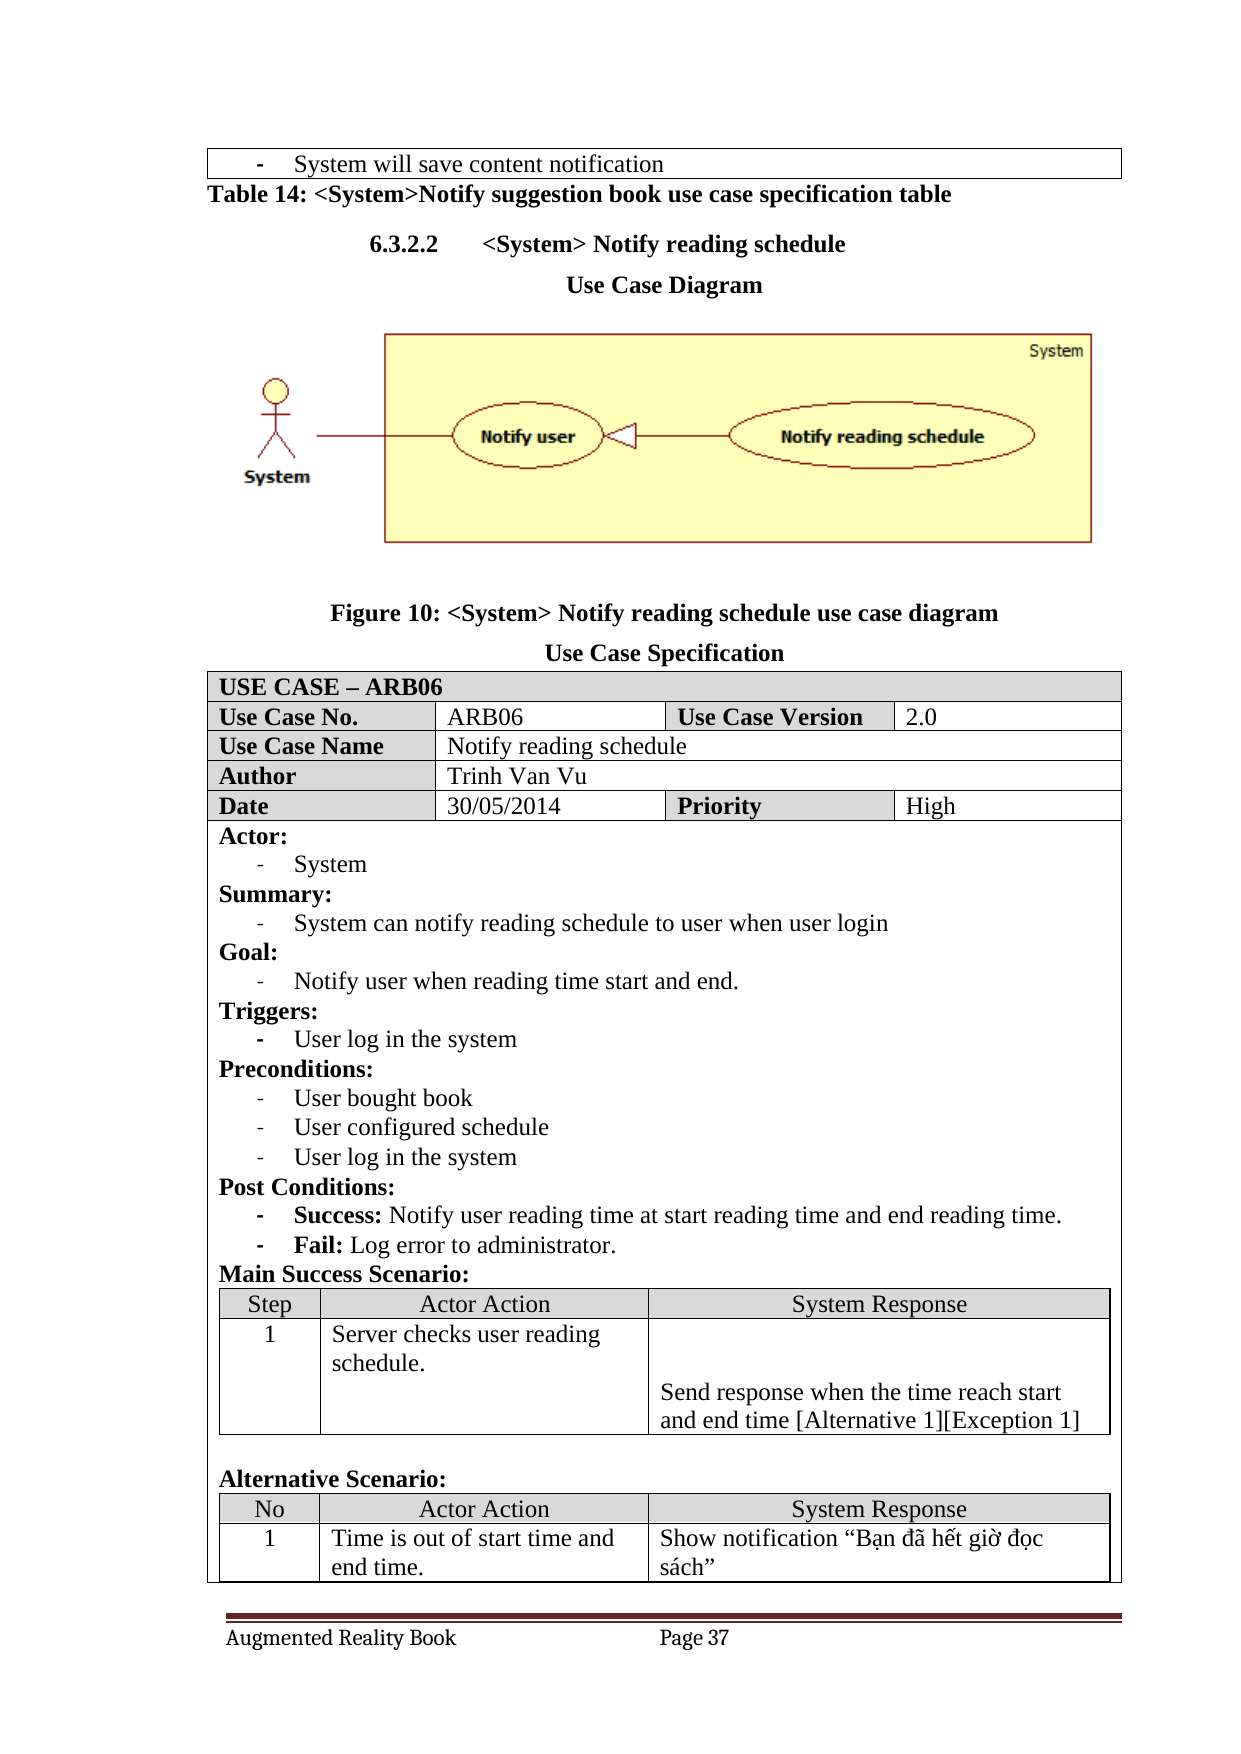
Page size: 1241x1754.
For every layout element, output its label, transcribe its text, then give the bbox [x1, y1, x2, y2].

subtitle Use Case Diagram [207, 270, 1122, 299]
table_cell Priority [666, 791, 894, 820]
table_cell Use Case Version [666, 702, 894, 730]
table_cell Use Case No. [208, 702, 435, 730]
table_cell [208, 821, 1121, 1582]
table_cell Trinh Van Vu [436, 761, 1121, 790]
table_cell ARB06 [436, 702, 665, 730]
table_cell High [895, 791, 1121, 820]
table_cell Use Case Name [208, 731, 435, 760]
subtitle <System> Notify reading schedule [369, 229, 1122, 258]
table_cell 30/05/2014 [436, 791, 665, 820]
table_cell Author [208, 761, 435, 790]
table_cell Date [208, 791, 435, 820]
picture [206, 303, 1123, 574]
text Figure 10: <System> Notify reading schedule use case diagram [207, 598, 1122, 627]
table_header USE CASE – ARB06 [208, 672, 1121, 701]
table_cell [208, 149, 1121, 178]
subtitle Use Case Specification [207, 638, 1122, 666]
table_cell Notify reading schedule [436, 731, 1121, 760]
text Table 14: <System>Notify suggestion book use case specification table [207, 179, 1122, 208]
table_cell 2.0 [895, 702, 1121, 730]
